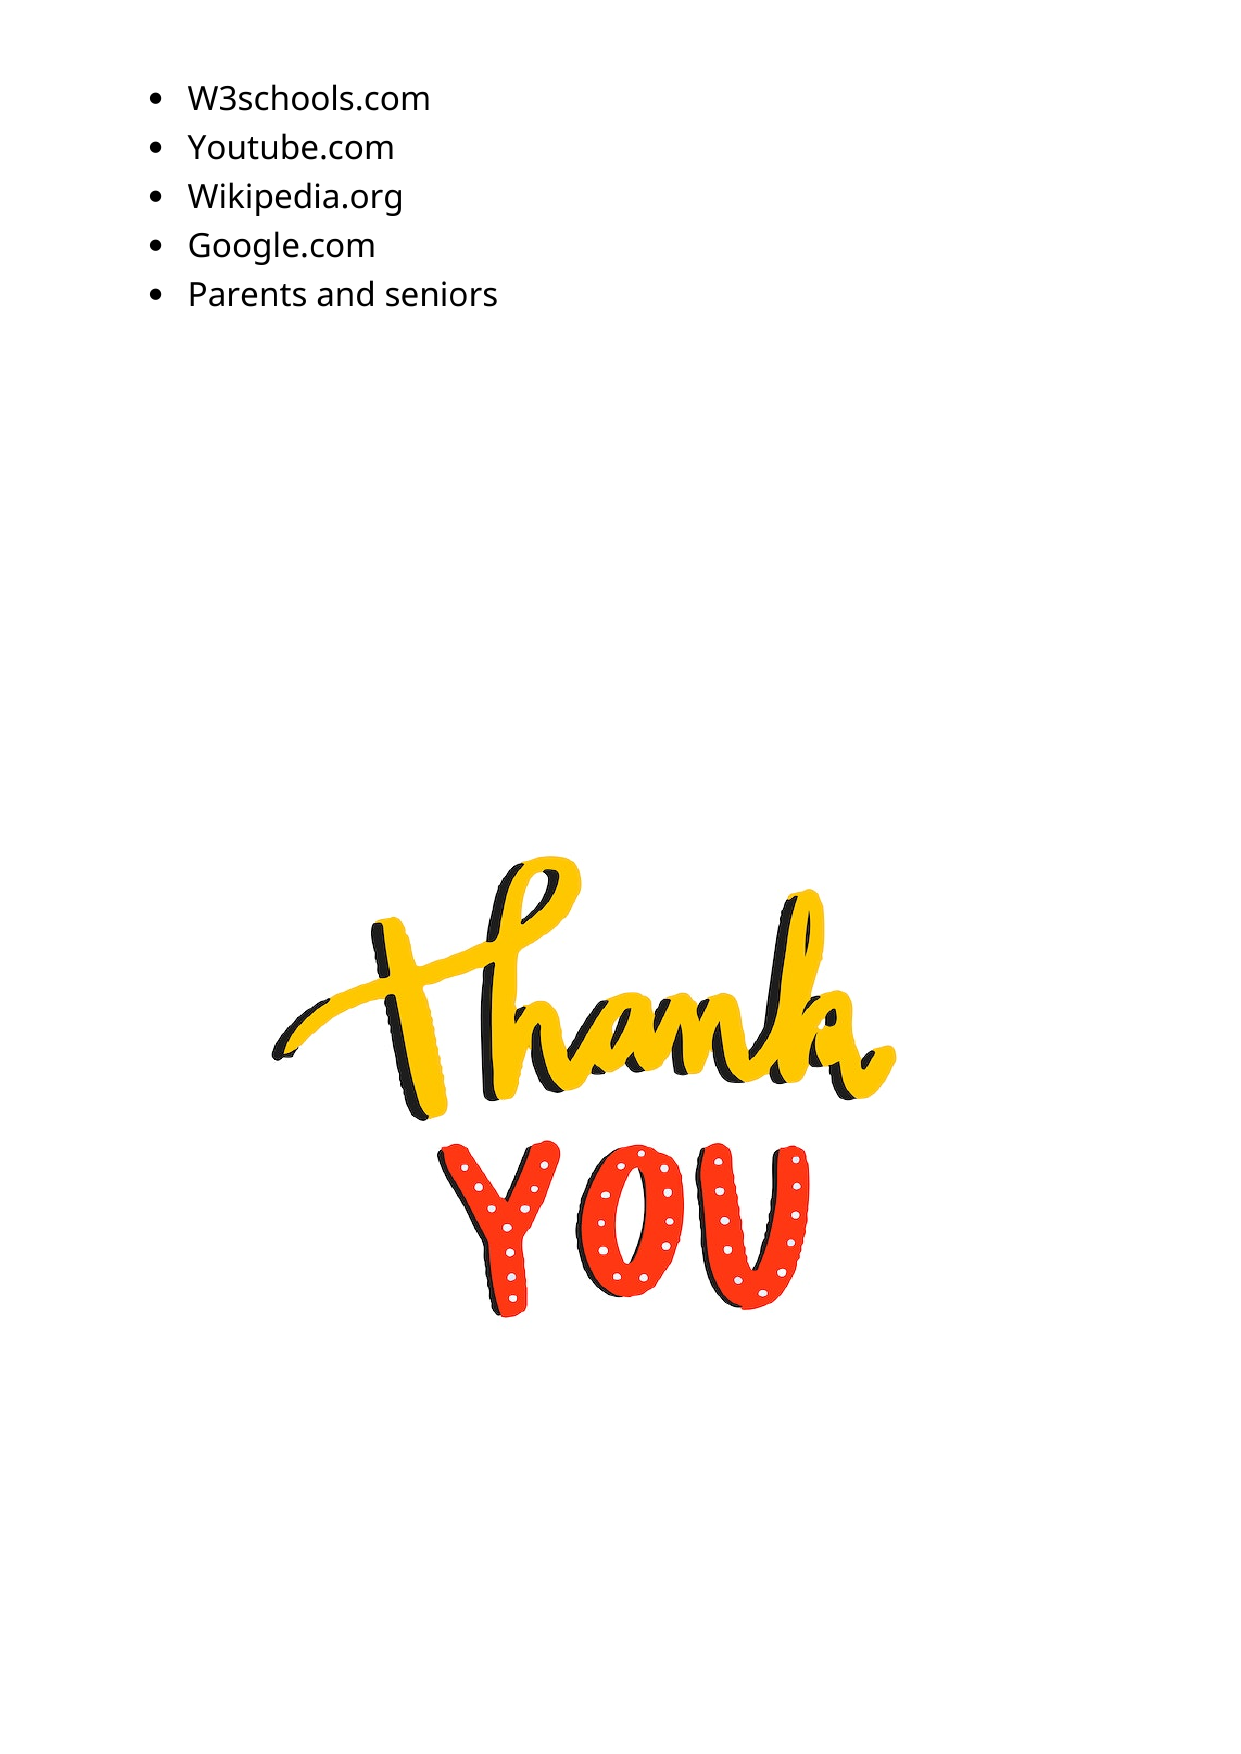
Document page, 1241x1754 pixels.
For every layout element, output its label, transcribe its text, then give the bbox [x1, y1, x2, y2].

list W3schools.com [150, 75, 1165, 120]
list Wikipedia.org [150, 173, 1165, 218]
list Google.com [150, 222, 1165, 267]
list Parents and seniors [150, 271, 1165, 316]
list Youtube.com [150, 124, 1165, 169]
